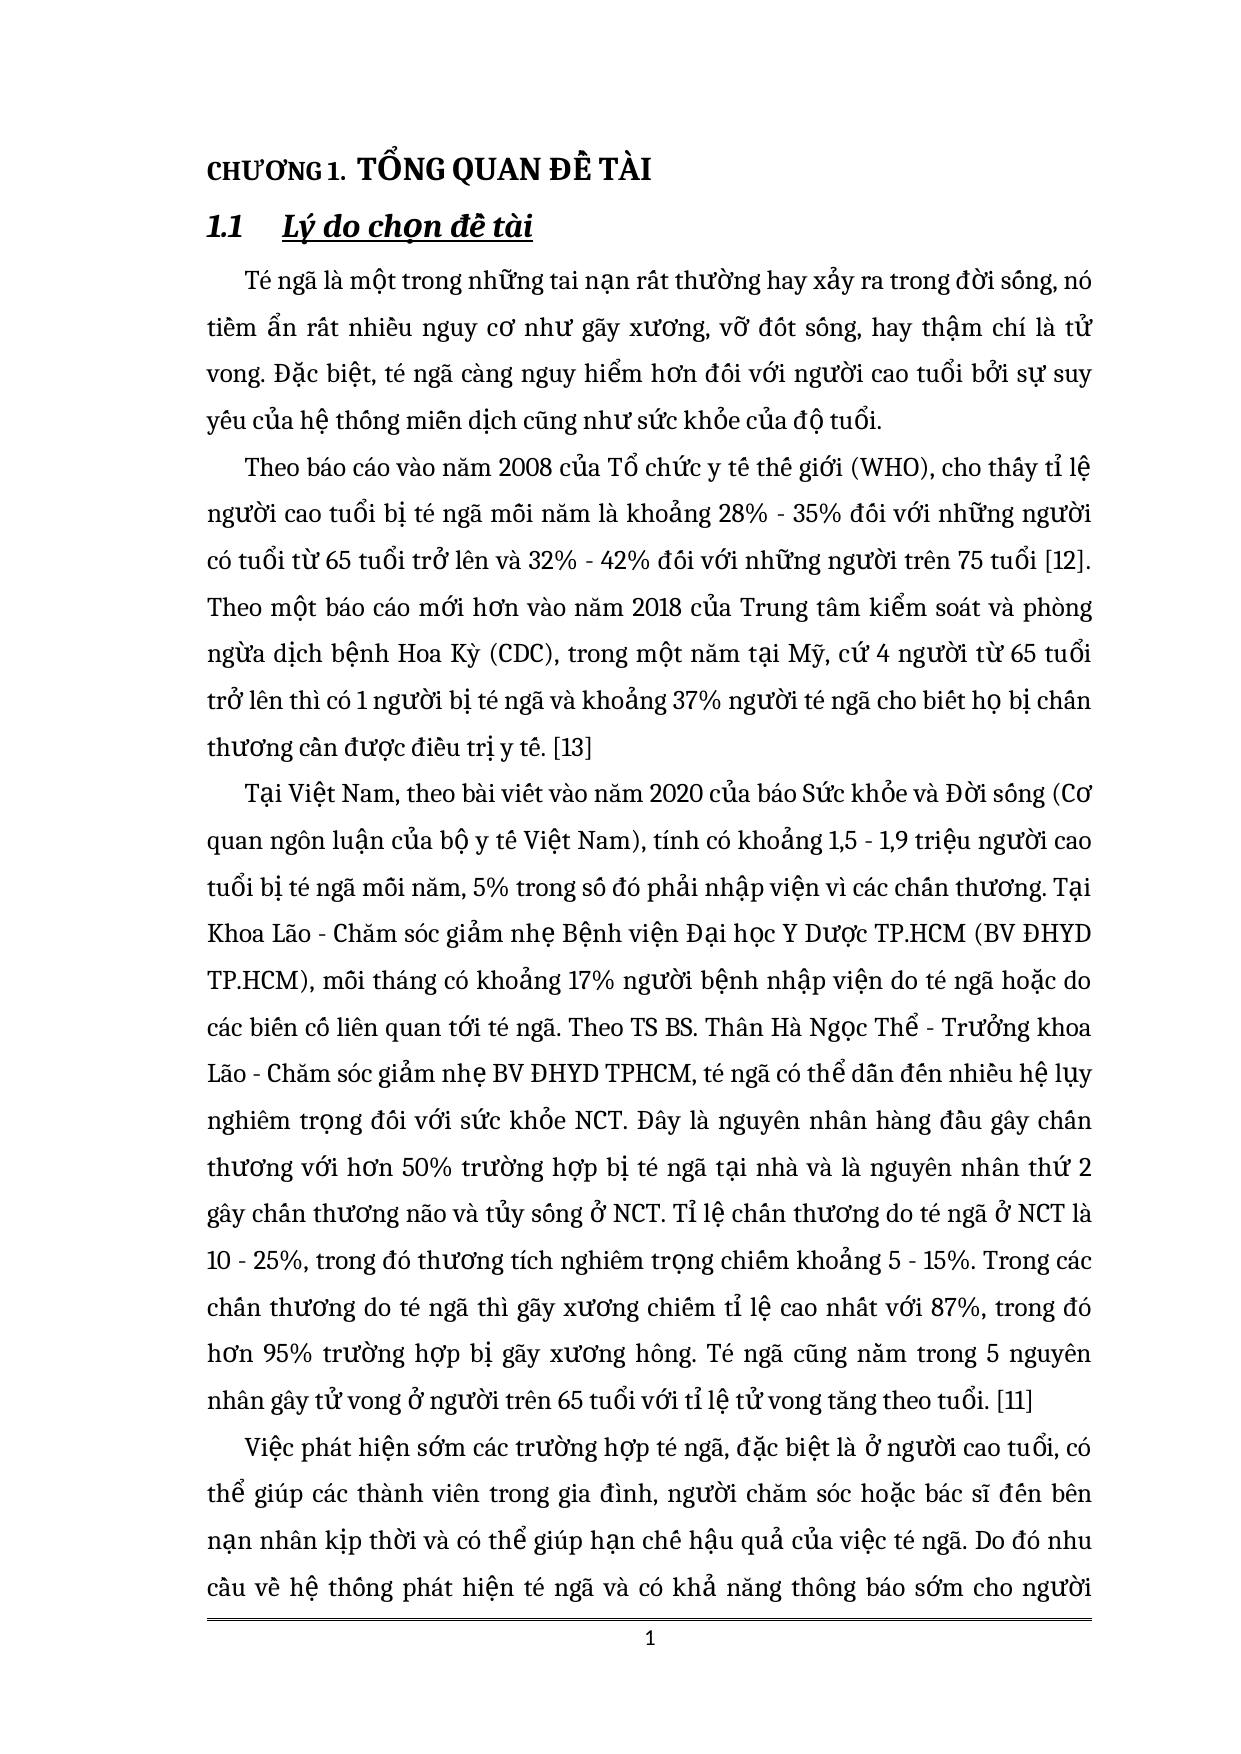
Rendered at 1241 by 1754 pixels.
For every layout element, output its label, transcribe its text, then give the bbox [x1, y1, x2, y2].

text Tại Việt Nam, theo bài viết vào năm 2020 của báo Sức khỏe và Đời sống (Cơ quan ngôn luận của bộ y tế Việt Nam), tính có khoảng 1,5 - 1,9 triệu người cao tuổi bị té ngã mỗi năm, 5% trong số đó phải nhập viện vì các chấn thương. Tại Khoa Lão - Chăm sóc giảm nhẹ Bệnh viện Đại học Y Dược TP.HCM (BV ĐHYD TP.HCM), mỗi tháng có khoảng 17% người bệnh nhập viện do té ngã hoặc do các biến cố liên quan tới té ngã. Theo TS BS. Thân Hà Ngọc Thể - Trưởng khoa Lão - Chăm sóc giảm nhẹ BV ĐHYD TPHCM, té ngã có thể dẫn đến nhiều hệ lụy nghiêm trọng đối với sức khỏe NCT. Đây là nguyên nhân hàng đầu gây chấn thương với hơn 50% trường hợp bị té ngã tại nhà và là nguyên nhân thứ 2 gây chấn thương não và tủy sống ở NCT. Tỉ lệ chấn thương do té ngã ở NCT là 10 - 25%, trong đó thương tích nghiêm trọng chiếm khoảng 5 - 15%. Trong các chấn thương do té ngã thì gãy xương chiếm tỉ lệ cao nhất với 87%, trong đó hơn 95% trường hợp bị gãy xương hông. Té ngã cũng nằm trong 5 nguyên nhân gây tử vong ở người trên 65 tuổi với tỉ lệ tử vong tăng theo tuổi. [11] [207, 778, 1092, 1416]
text Theo báo cáo vào năm 2008 của Tổ chức y tế thế giới (WHO), cho thấy tỉ lệ người cao tuổi bị té ngã mỗi năm là khoảng 28% - 35% đối với những người có tuổi từ 65 tuổi trở lên và 32% - 42% đối với những người trên 75 tuổi [12]. Theo một báo cáo mới hơn vào năm 2018 của Trung tâm kiểm soát và phòng ngừa dịch bệnh Hoa Kỳ (CDC), trong một năm tại Mỹ, cứ 4 người từ 65 tuổi trở lên thì có 1 người bị té ngã và khoảng 37% người té ngã cho biết họ bị chấn thương cần được điều trị y tế. [13] [207, 452, 1092, 763]
subtitle TỔNG QUAN ĐỀ TÀI [207, 150, 1092, 188]
text Té ngã là một trong những tai nạn rất thường hay xảy ra trong đời sống, nó tiềm ẩn rất nhiều nguy cơ như gãy xương, vỡ đốt sống, hay thậm chí là tử vong. Đặc biệt, té ngã càng nguy hiểm hơn đối với người cao tuổi bởi sự suy yếu của hệ thống miễn dịch cũng như sức khỏe của độ tuổi. [207, 265, 1092, 436]
subtitle Lý do chọn đề tài [207, 207, 1092, 246]
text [207, 1432, 1092, 1603]
